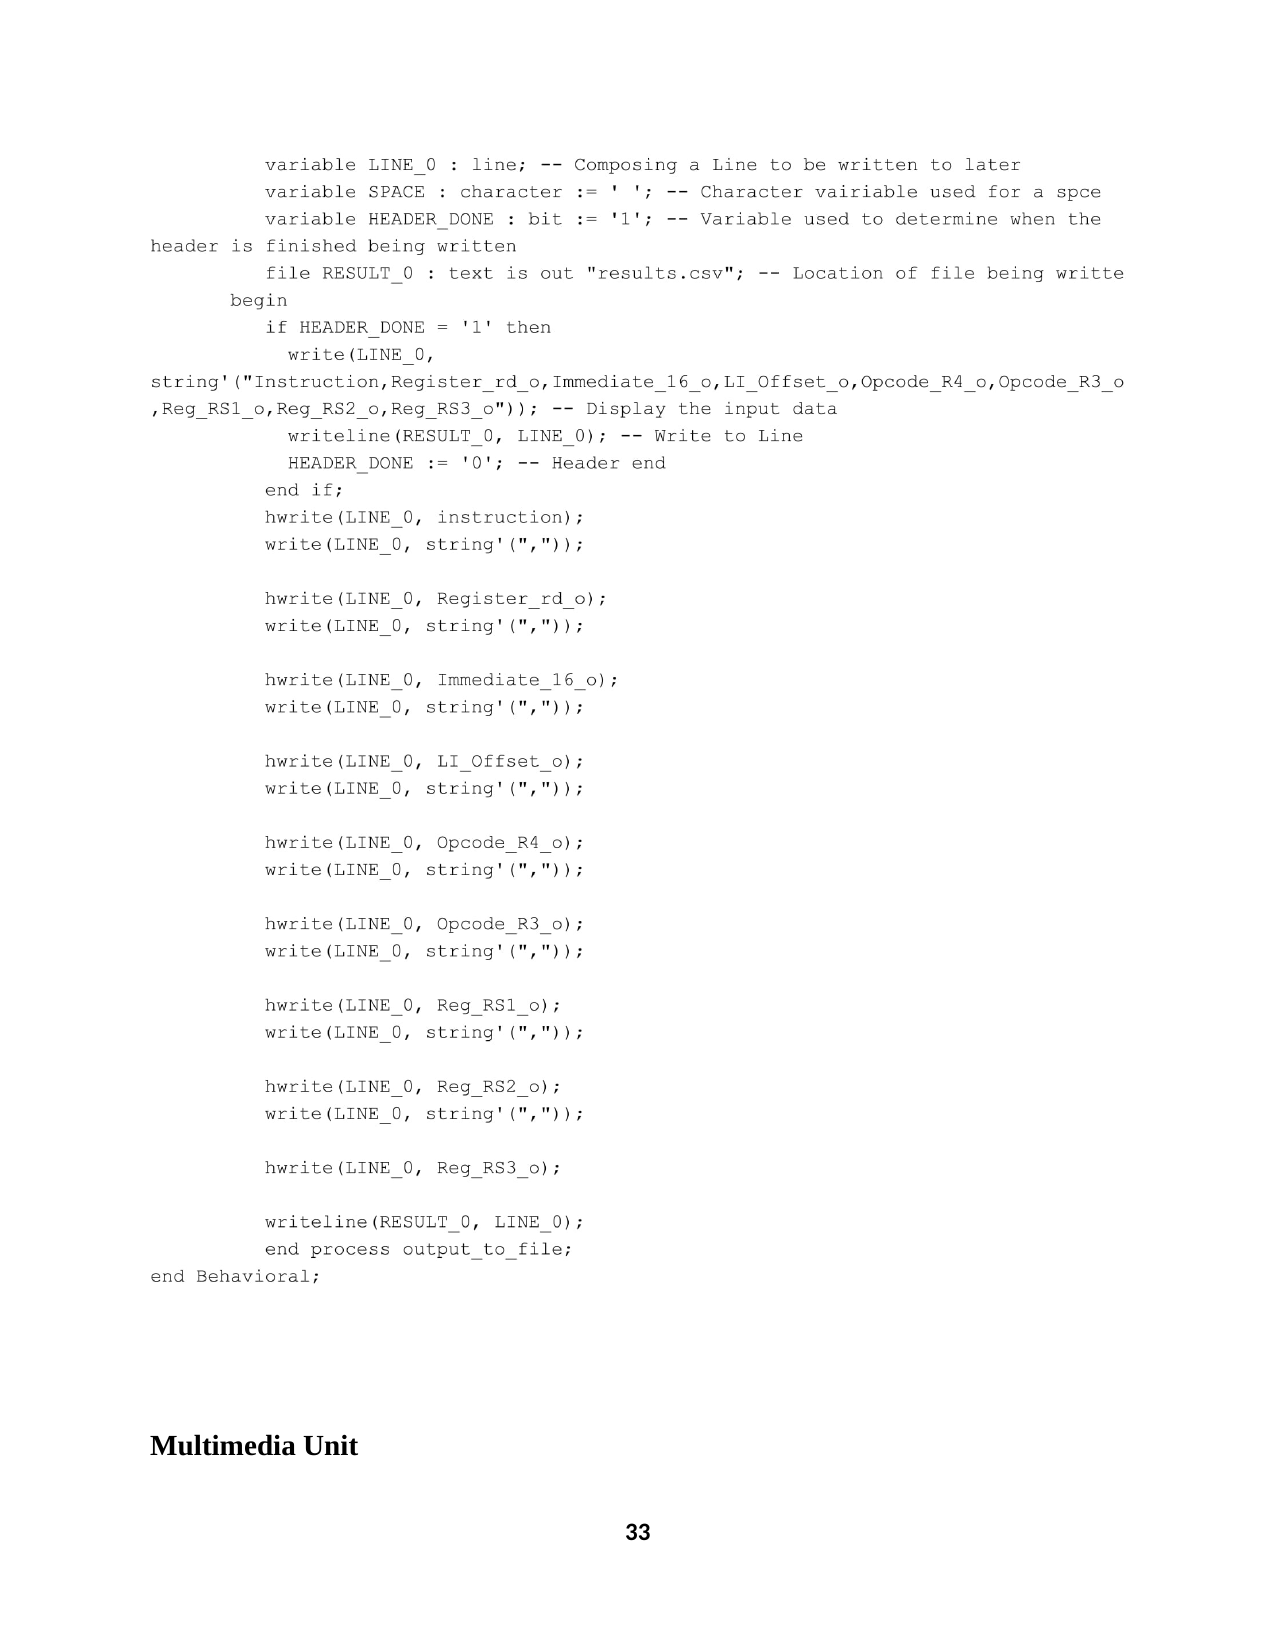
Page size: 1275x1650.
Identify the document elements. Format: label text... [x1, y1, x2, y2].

picture [150, 150, 1125, 1412]
text Multimedia Unit [150, 1428, 1125, 1462]
